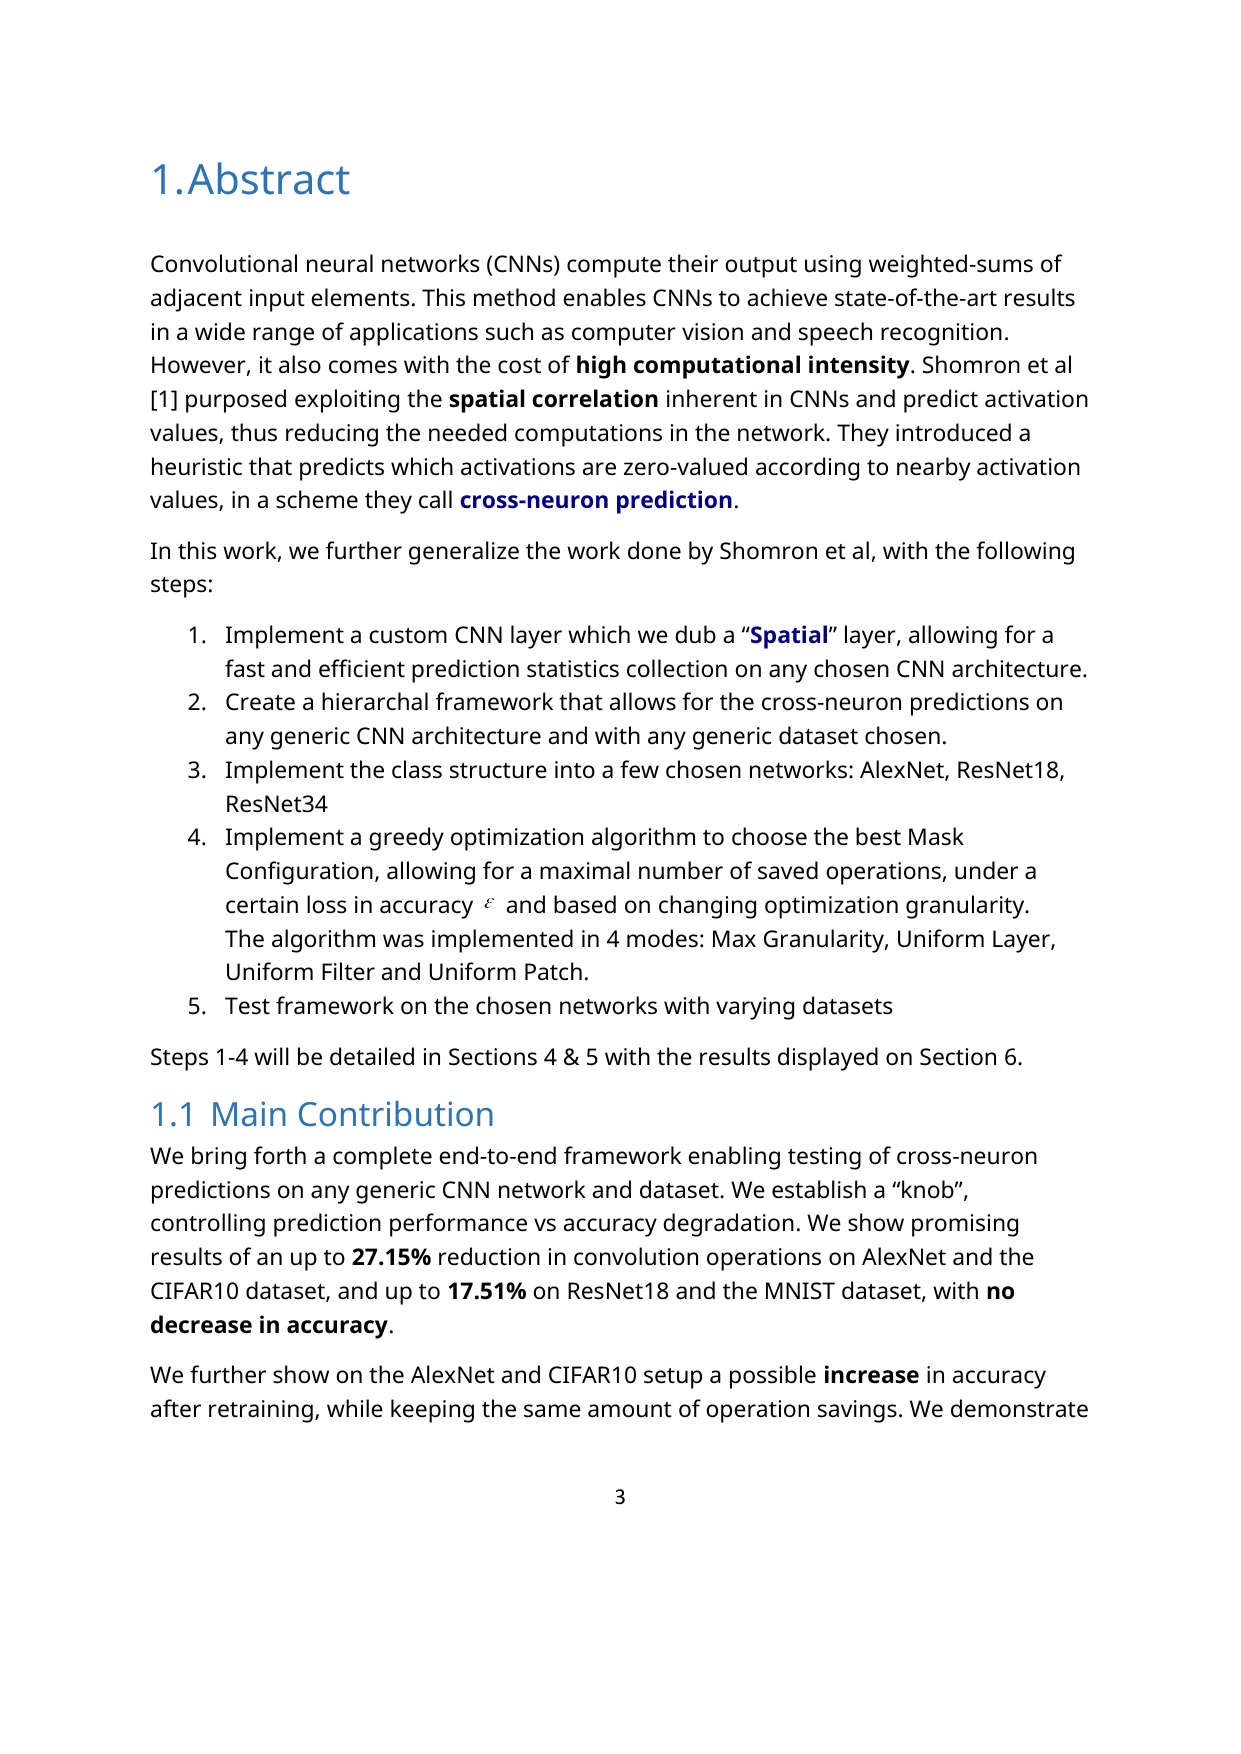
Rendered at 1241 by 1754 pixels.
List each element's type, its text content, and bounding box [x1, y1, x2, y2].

list Create a hierarchal framework that allows for the cross-neuron predictions on any generic CNN architecture and with any generic dataset chosen. [187, 686, 1090, 751]
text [150, 1359, 1090, 1424]
text Convolutional neural networks (CNNs) compute their output using weighted-sums of adjacent input elements. This method enables CNNs to achieve state-of-the-art results in a wide range of applications such as computer vision and speech recognition. However, it also comes with the cost of high computational intensity. Shomron et al purposed exploiting the spatial correlation inherent in CNNs and predict activation values, thus reducing the needed computations in the network. They introduced a heuristic that predicts which activations are zero-valued according to nearby activation values, in a scheme they call cross-neuron prediction. [150, 248, 1090, 516]
list Implement a greedy optimization algorithm to choose the best Mask Configuration, allowing for a maximal number of saved operations, under a certain loss in accuracy and based on changing optimization granularity. [187, 821, 1090, 920]
subtitle Main Contribution [150, 1091, 1090, 1136]
text Steps 1-4 will be detailed in Sections ‎4 & 5 with the results displayed on Section 6. [150, 1041, 1090, 1072]
list Implement a custom CNN layer which we dub a “Spatial” layer, allowing for a fast and efficient prediction statistics collection on any chosen CNN architecture. [187, 619, 1090, 684]
subtitle Abstract [150, 150, 1090, 207]
list Implement the class structure into a few chosen networks: AlexNet, ResNet18, ResNet34 [187, 754, 1090, 819]
text In this work, we further generalize the work done by Shomron et al, with the following steps: [150, 535, 1090, 600]
text We bring forth a complete end-to-end framework enabling testing of cross-neuron predictions on any generic CNN network and dataset. We establish a “knob”, controlling prediction performance vs accuracy degradation. We show promising results of an up to 27.15% reduction in convolution operations on AlexNet and the CIFAR10 dataset, and up to 17.51% on ResNet18 and the MNIST dataset, with no decrease in accuracy. [150, 1140, 1090, 1340]
list Test framework on the chosen networks with varying datasets [187, 990, 1090, 1021]
list The algorithm was implemented in 4 modes: Max Granularity, Uniform Layer, Uniform Filter and Uniform Patch. [225, 923, 1090, 988]
